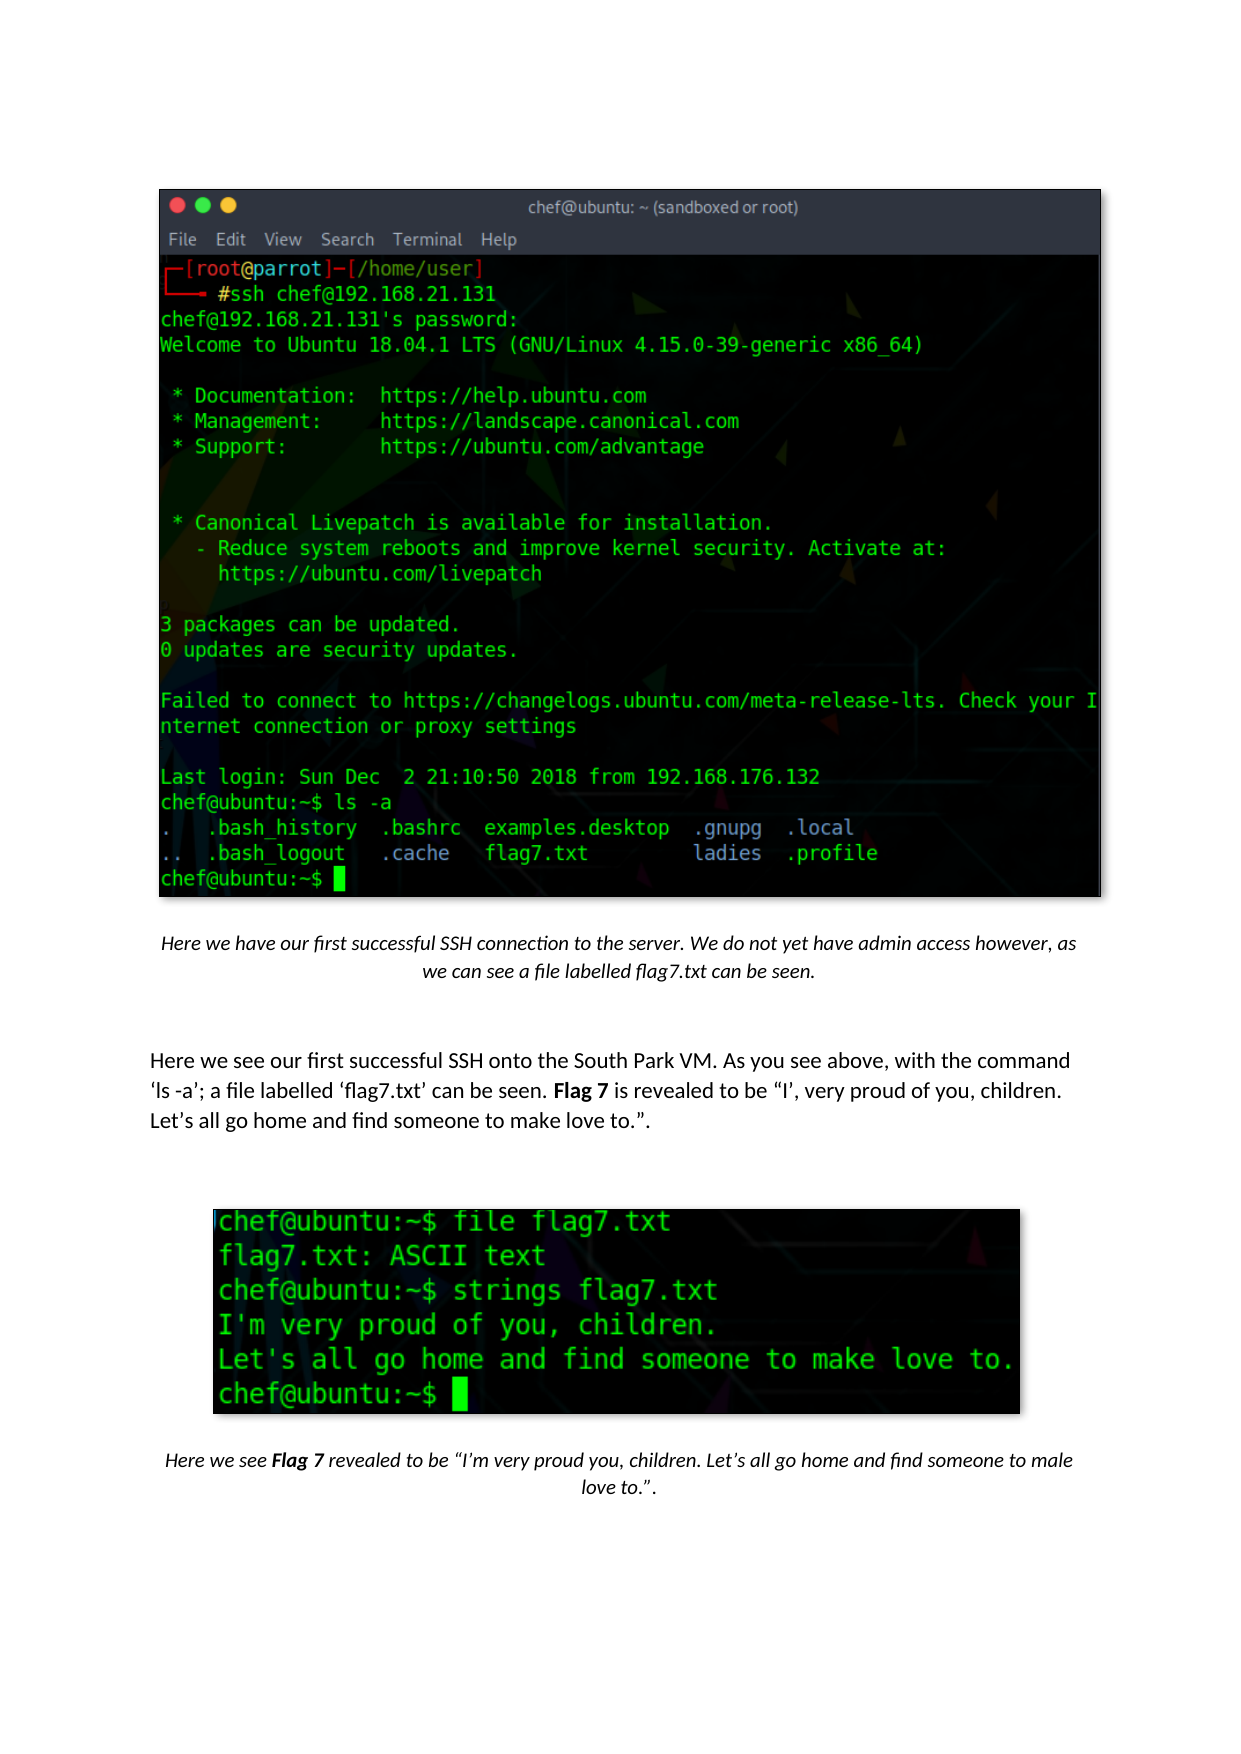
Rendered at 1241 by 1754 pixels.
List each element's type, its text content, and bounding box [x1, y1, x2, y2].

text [150, 150, 1090, 912]
text Here we see our first successful SSH onto the South Park VM. As you see above, with the command ‘ls -a’; a file labelled ‘flag7.txt’ can be seen. Flag 7 is revealed to be “I’, very proud of you, children. Let’s all go home and find someone to make love to.”. [150, 1046, 1090, 1134]
picture [160, 190, 1100, 896]
text Here we see Flag 7 revealed to be “I’m very proud you, children. Let’s all go home and find someone to male love to.”. [150, 1447, 1090, 1500]
picture [214, 1210, 1019, 1413]
text Here we have our first successful SSH connection to the server. We do not yet have admin access however, as we can see a file labelled flag7.txt can be seen. [150, 930, 1090, 983]
